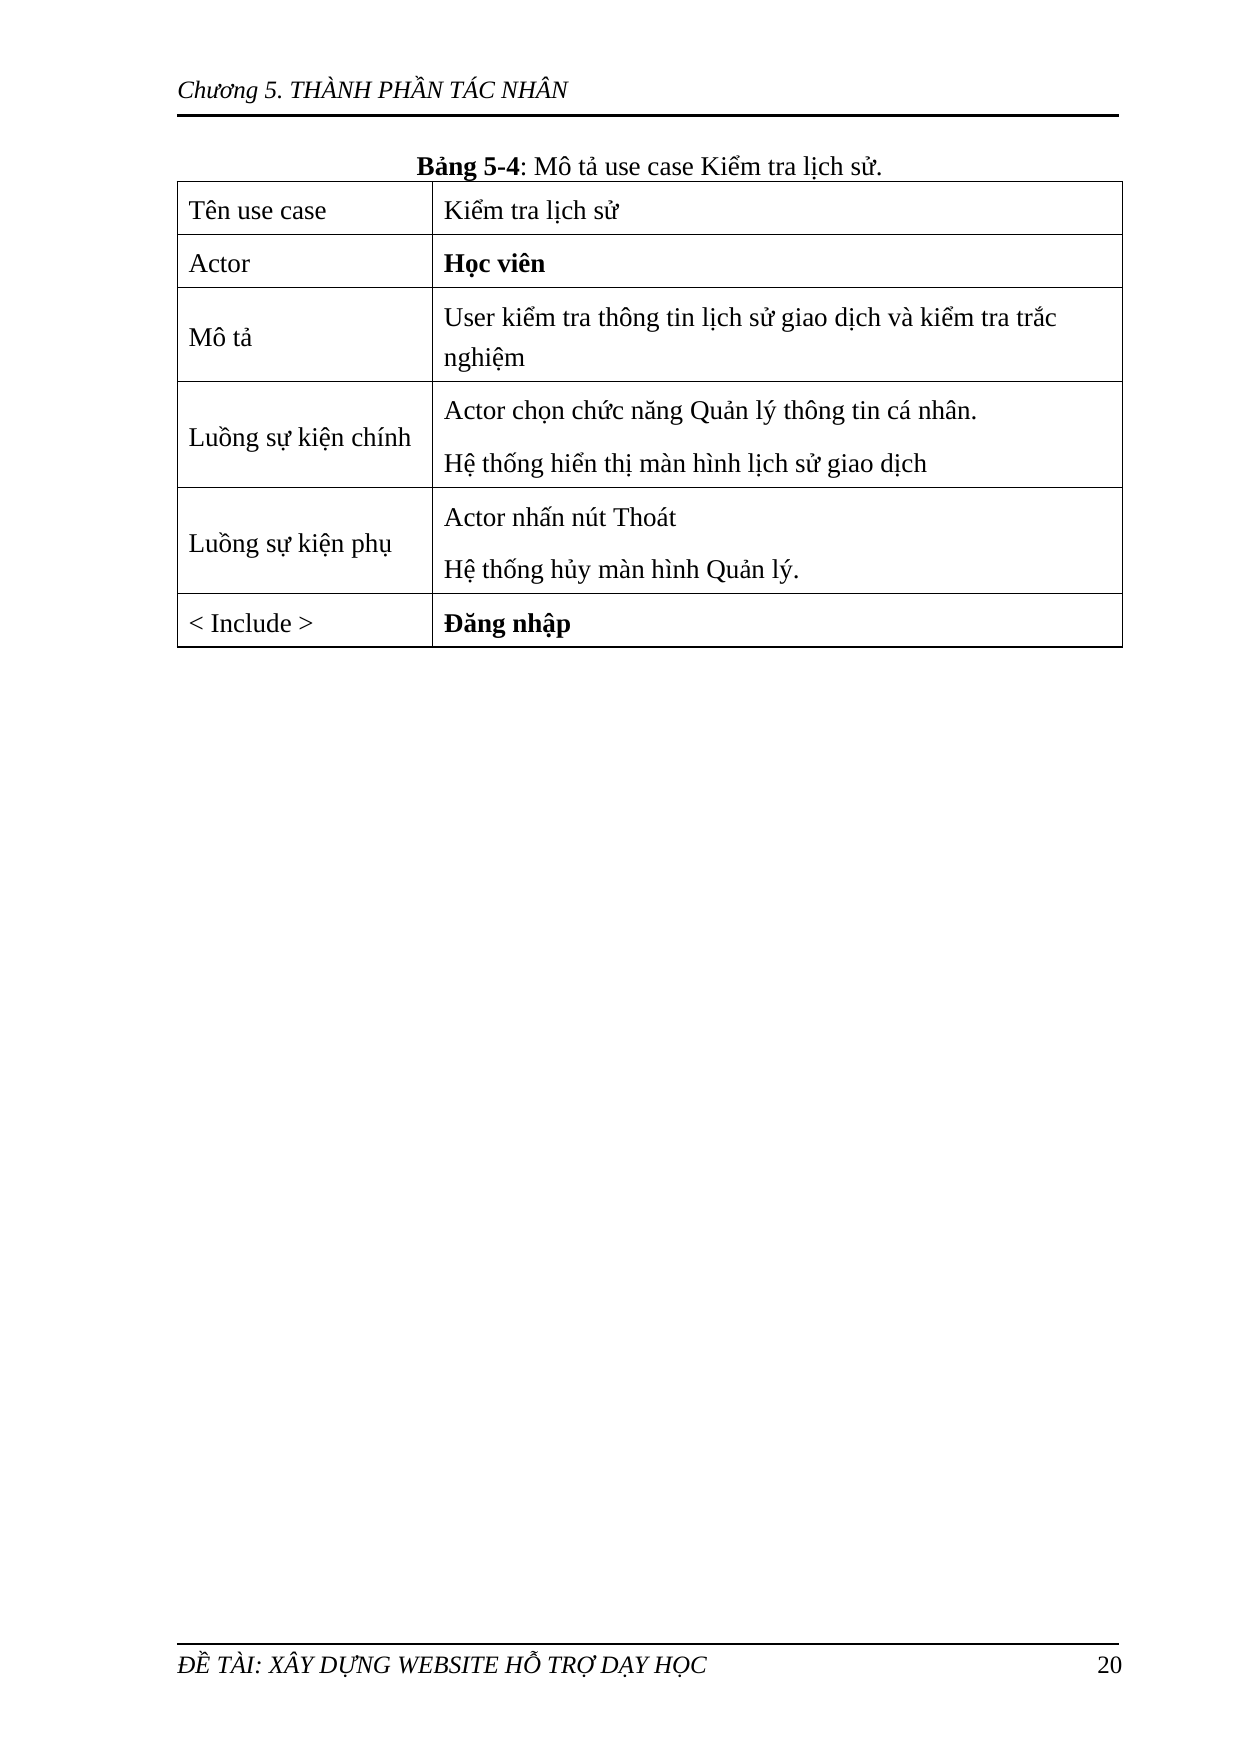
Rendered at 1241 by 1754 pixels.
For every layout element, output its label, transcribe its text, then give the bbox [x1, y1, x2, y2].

table_cell Đăng nhập [433, 594, 1122, 646]
table_cell Actor nhấn nút Thoát Hệ thống hủy màn hình Quản lý. [433, 488, 1122, 593]
table_cell Luồng sự kiện phụ [178, 488, 432, 593]
table_cell Actor [178, 235, 432, 287]
table_cell Luồng sự kiện chính [178, 382, 432, 487]
table_cell User kiểm tra thông tin lịch sử giao dịch và kiểm tra trắc nghiệm [433, 288, 1122, 381]
table_cell Mô tả [178, 288, 432, 381]
table_cell < Include > [178, 594, 432, 646]
table_header Tên use case [178, 182, 432, 234]
table_header Kiểm tra lịch sử [433, 182, 1122, 234]
text Bảng 5-4: Mô tả use case Kiểm tra lịch sử. [177, 150, 1122, 181]
table_cell Actor chọn chức năng Quản lý thông tin cá nhân. Hệ thống hiển thị màn hình lịch sử giao dịch [433, 382, 1122, 487]
table_cell Học viên [433, 235, 1122, 287]
